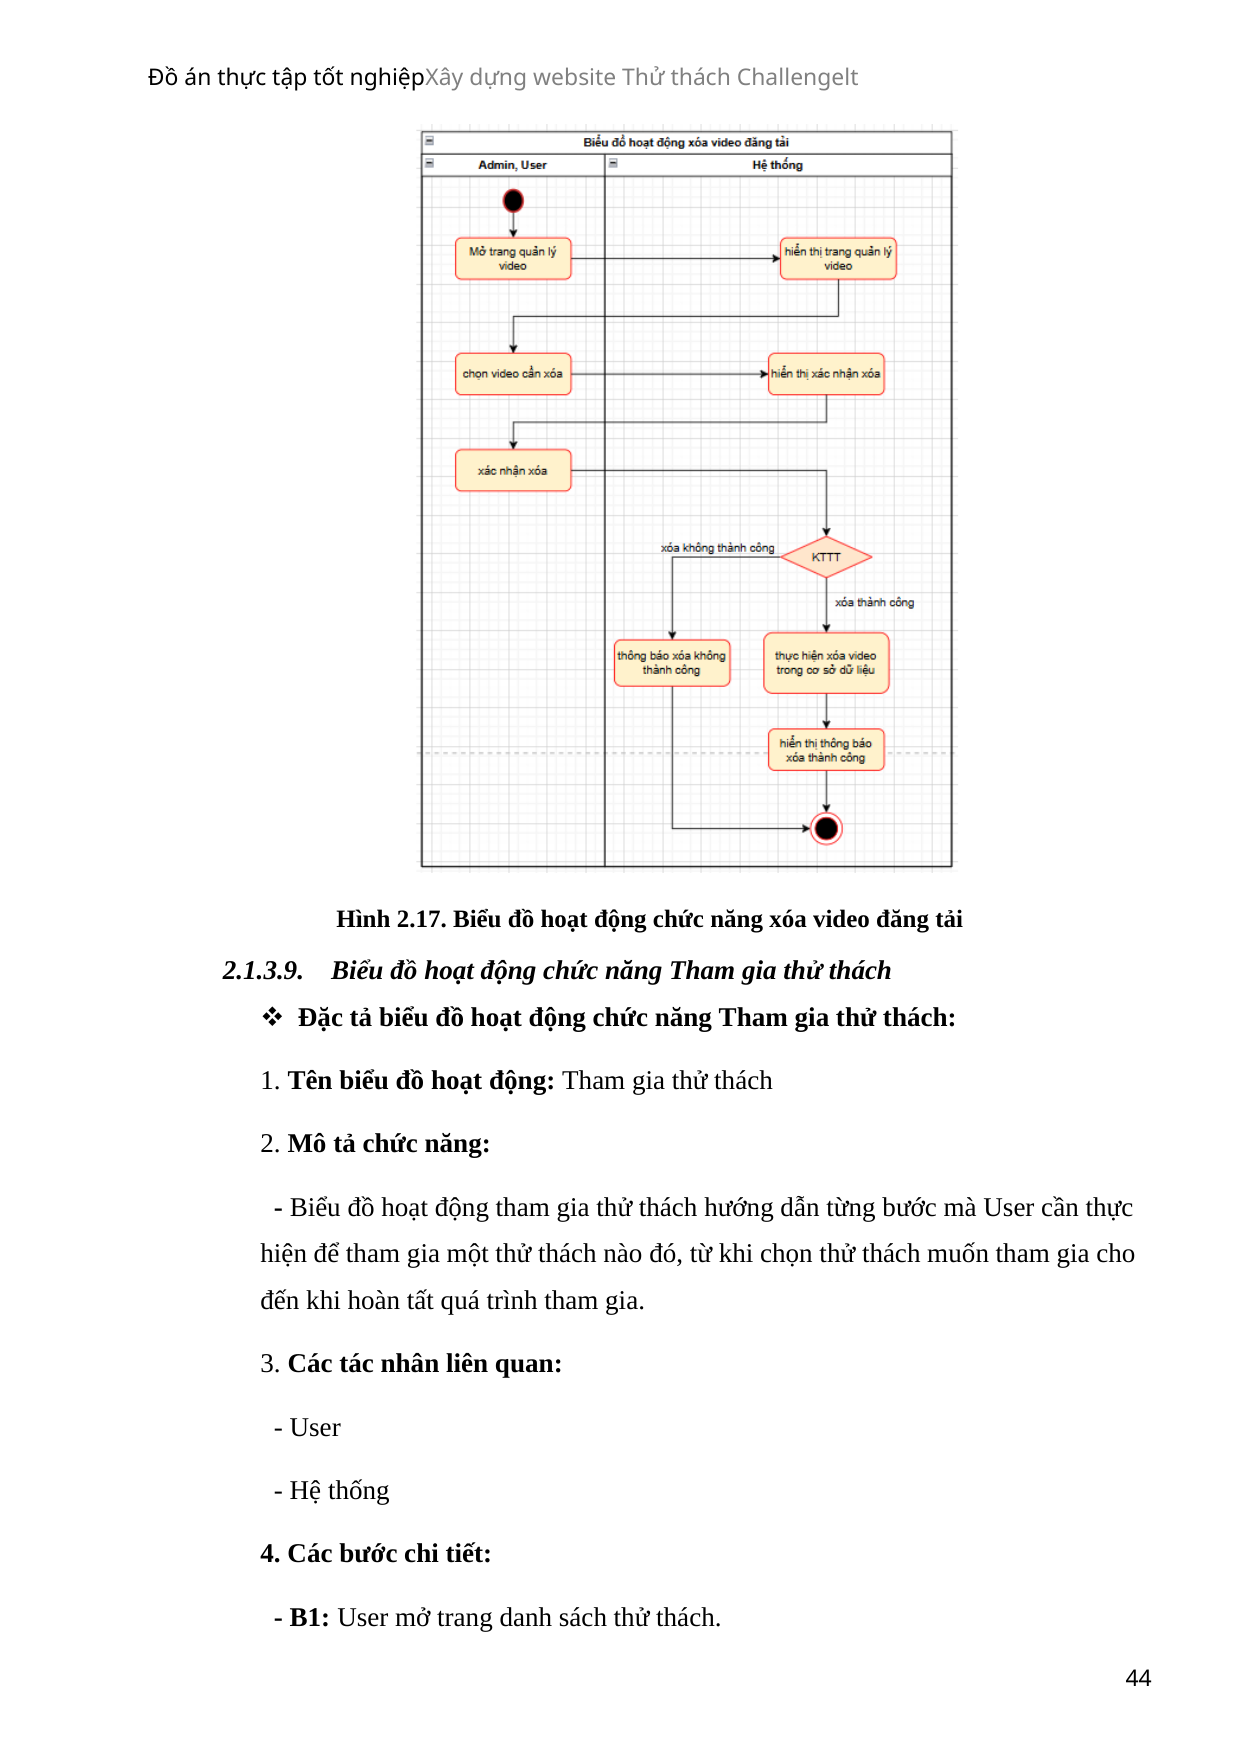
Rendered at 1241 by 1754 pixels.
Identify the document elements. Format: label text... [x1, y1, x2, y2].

picture [416, 124, 959, 873]
text 1. Tên biểu đồ hoạt động: Tham gia thử thách [260, 1064, 1152, 1095]
text - B1: User mở trang danh sách thử thách. [260, 1601, 1152, 1632]
text - Biểu đồ hoạt động tham gia thử thách hướng dẫn từng bước mà User cần thực hiện để tham gia một thử thách nào đó, từ khi chọn thử thách muốn tham gia cho đến khi hoàn tất quá trình tham gia. [260, 1191, 1152, 1315]
list Đặc tả biểu đồ hoạt động chức năng Tham gia thử thách: [260, 1001, 1152, 1032]
text 3. Các tác nhân liên quan: [260, 1348, 1152, 1379]
text Hình 2.17. Biểu đồ hoạt động chức năng xóa video đăng tải [148, 904, 1152, 933]
text 4. Các bước chi tiết: [260, 1538, 1152, 1569]
text - User [260, 1411, 1152, 1442]
text - Hệ thống [260, 1474, 1152, 1505]
text 2. Mô tả chức năng: [260, 1128, 1152, 1159]
list Biểu đồ hoạt động chức năng Tham gia thử thách [223, 954, 1152, 985]
